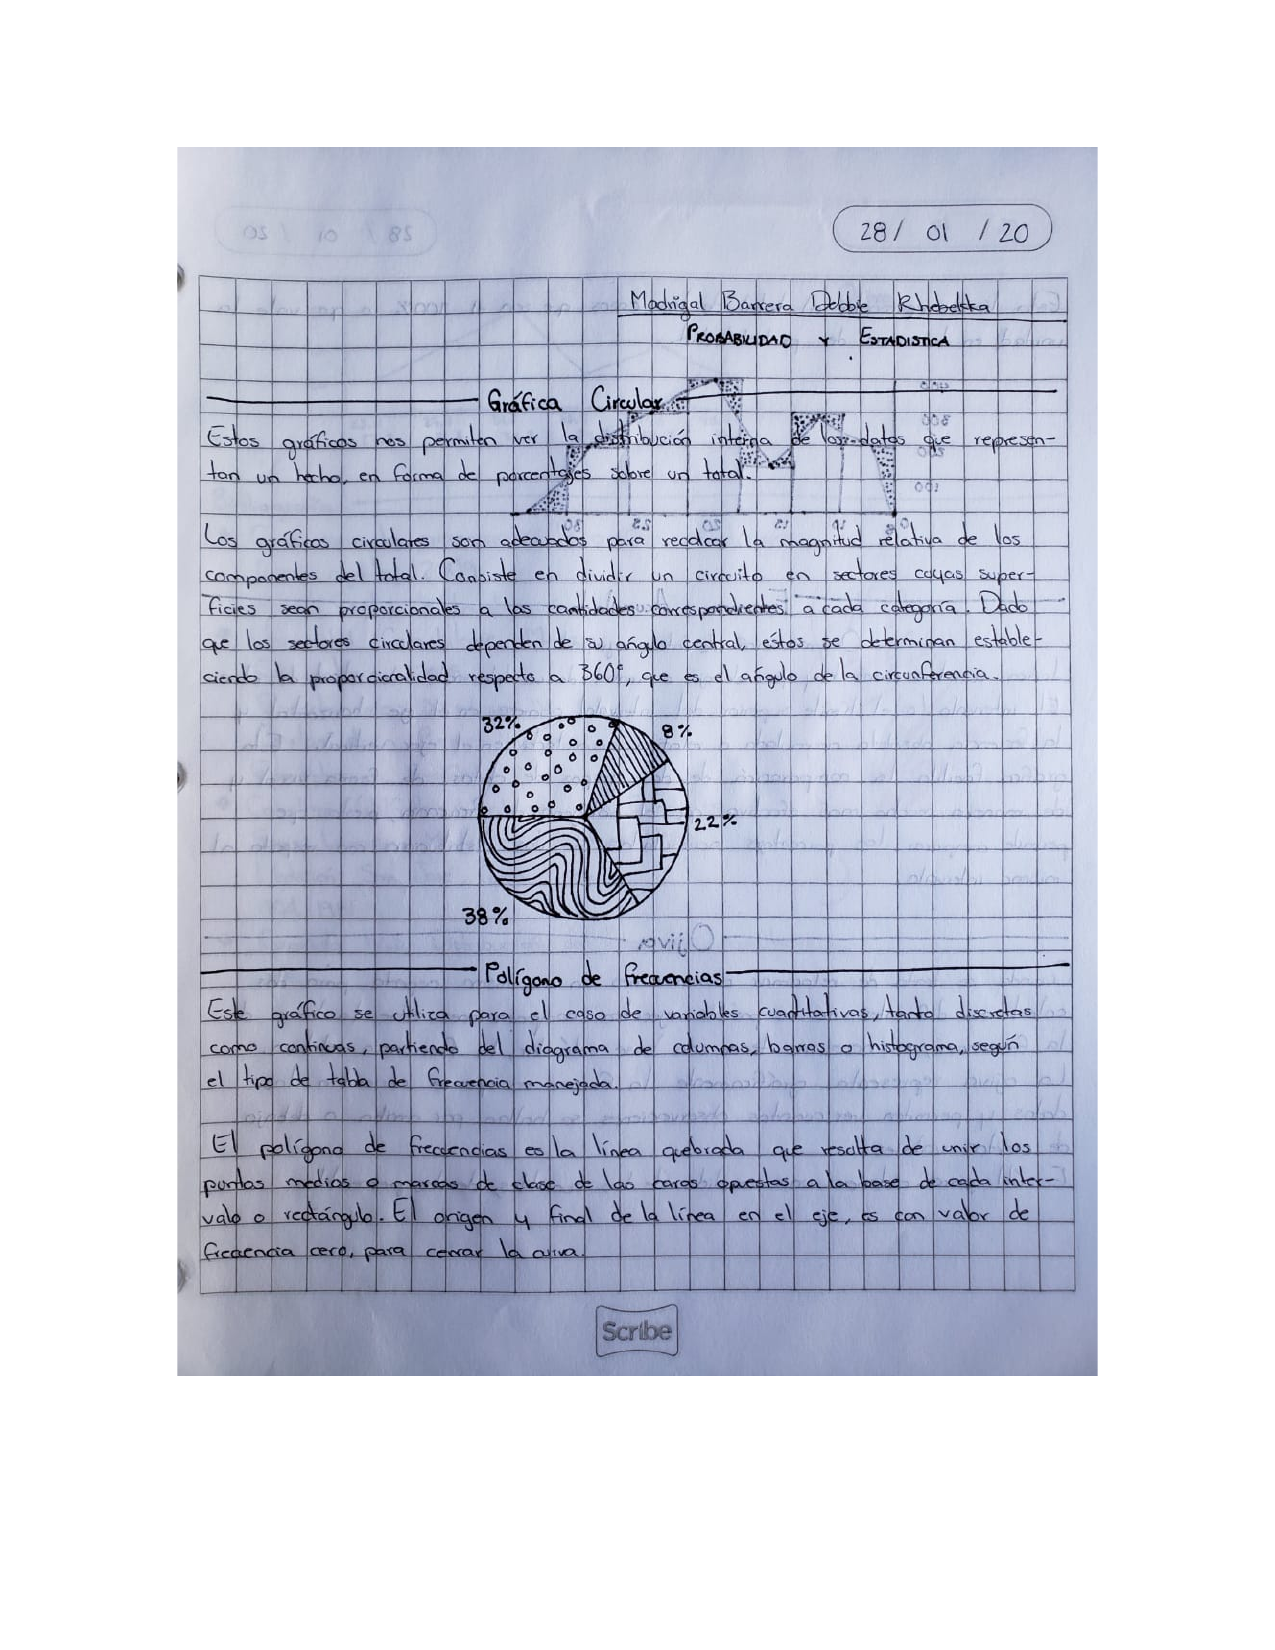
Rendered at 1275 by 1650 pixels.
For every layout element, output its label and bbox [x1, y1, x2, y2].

picture [177, 147, 1098, 1376]
